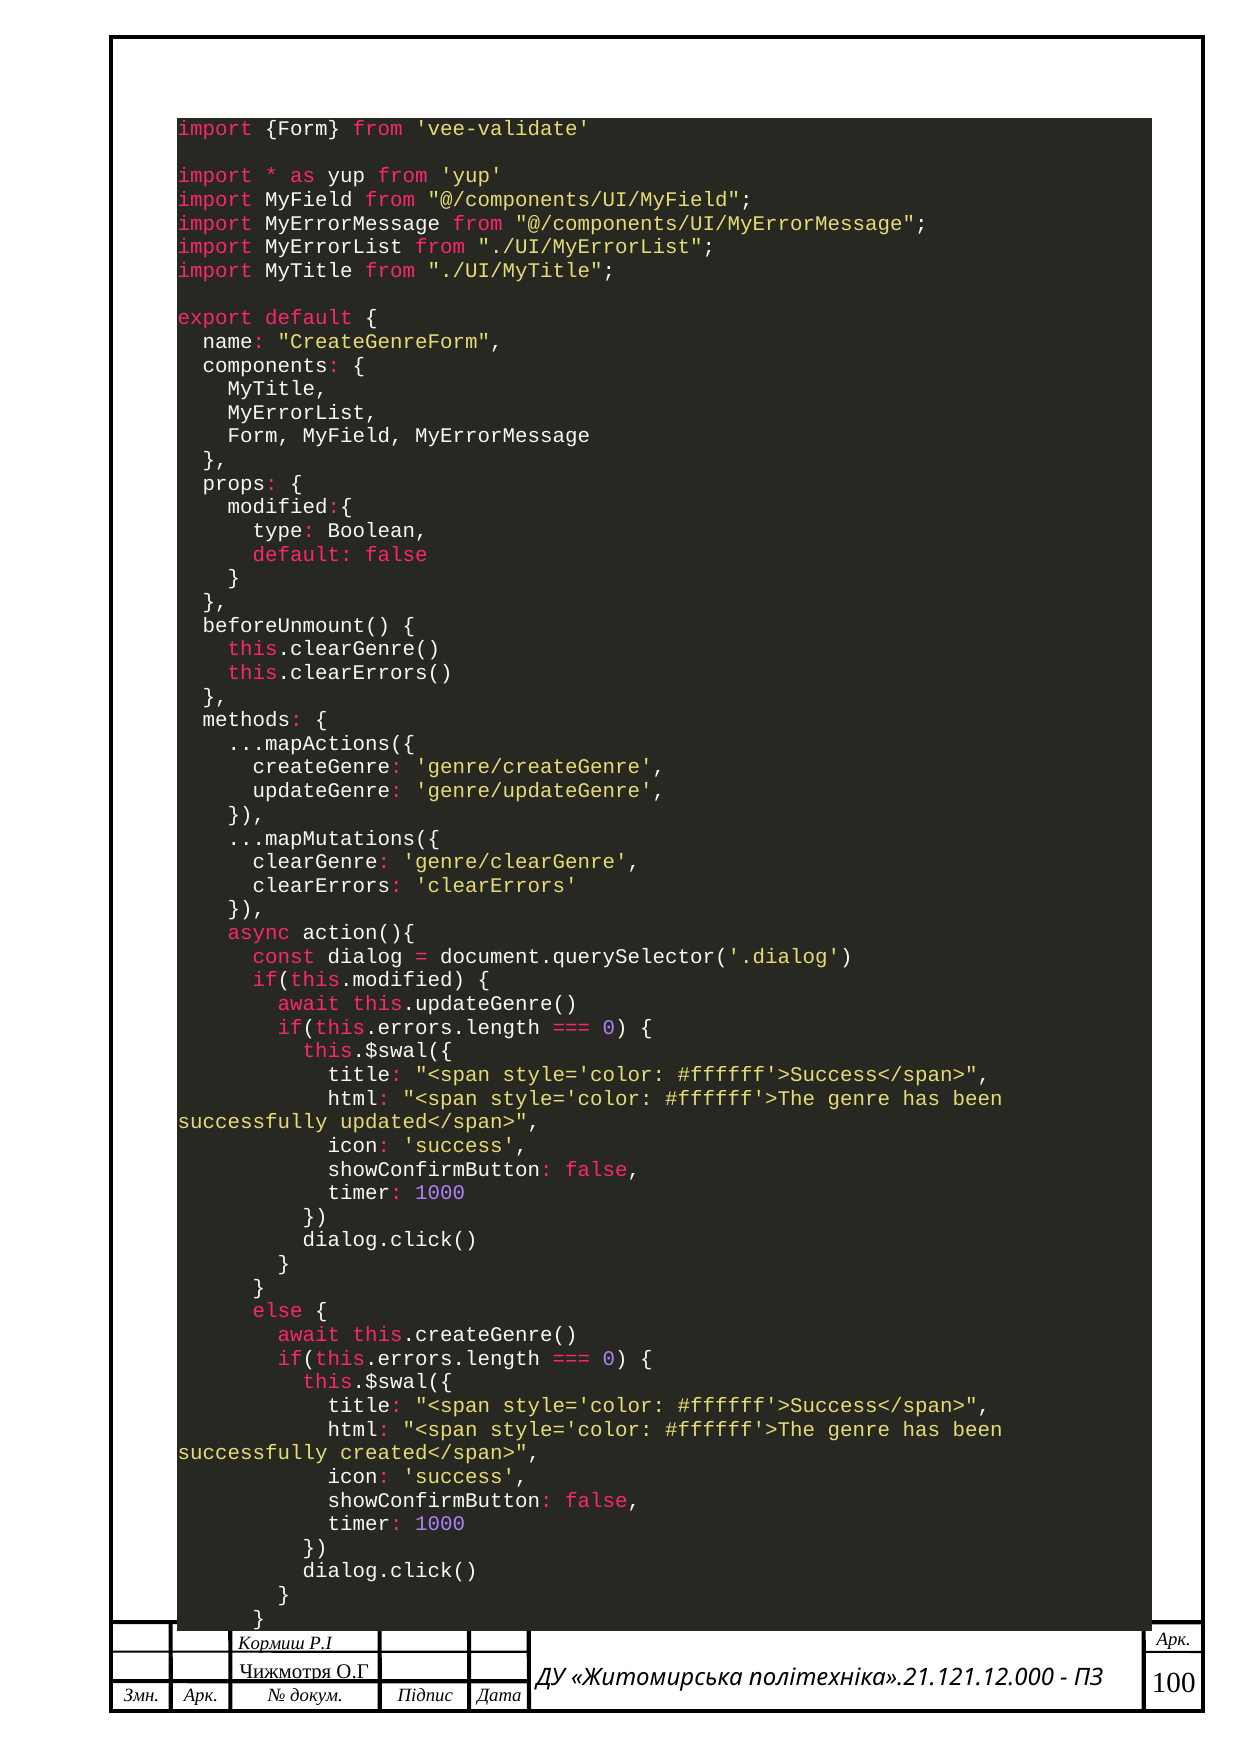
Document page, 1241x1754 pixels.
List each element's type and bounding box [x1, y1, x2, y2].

text [177, 118, 1152, 1631]
